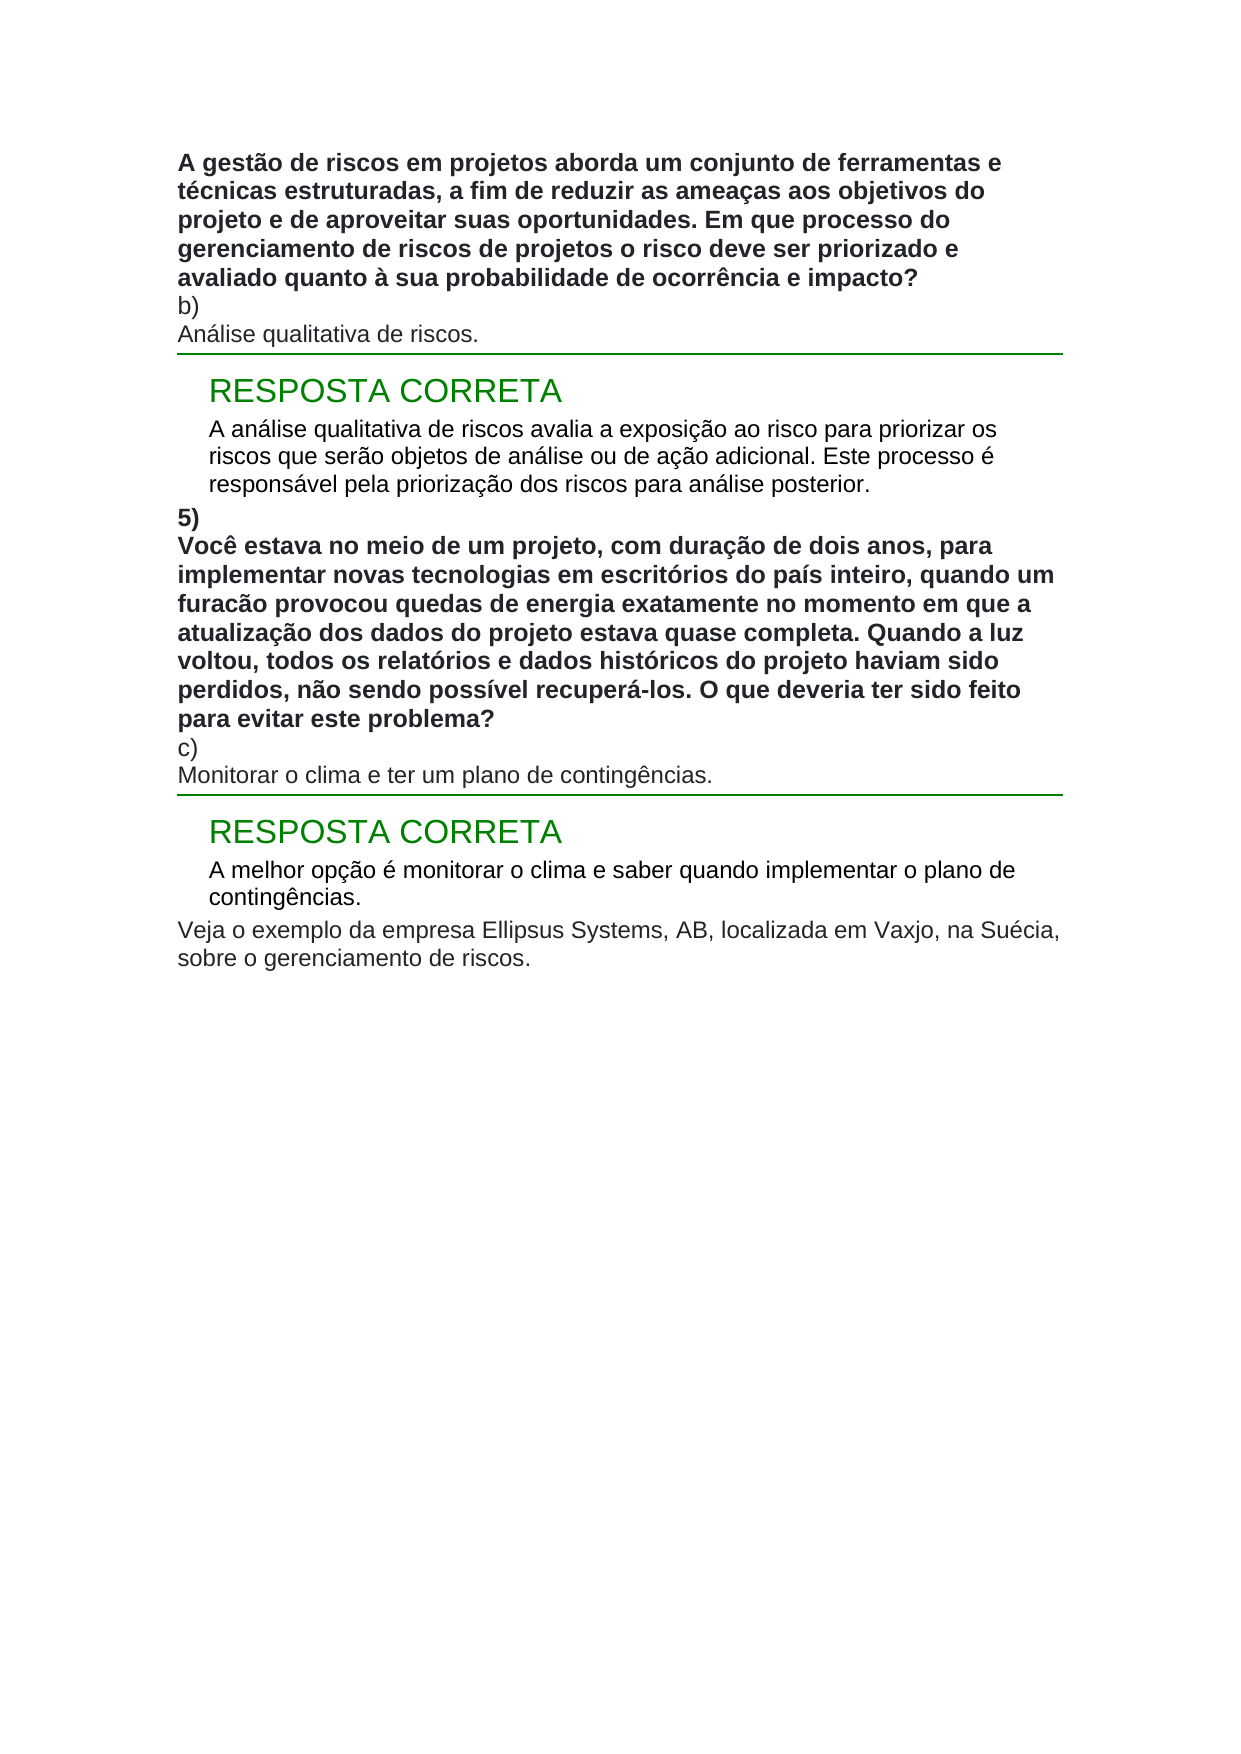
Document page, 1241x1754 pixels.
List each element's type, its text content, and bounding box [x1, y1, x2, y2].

text RESPOSTA CORRETA [177, 355, 1063, 409]
text Monitorar o clima e ter um plano de contingências. [177, 761, 1063, 789]
text 5) [177, 502, 1063, 531]
text c) [177, 732, 1063, 761]
text A gestão de riscos em projetos aborda um conjunto de ferramentas e técnicas estruturadas, a fim de reduzir as ameaças aos objetivos do projeto e de aproveitar suas oportunidades. Em que processo do gerenciamento de riscos de projetos o risco deve ser priorizado e avaliado quanto à sua probabilidade de ocorrência e impacto? [177, 148, 1063, 291]
text A melhor opção é monitorar o clima e saber quando implementar o plano de contingências. [208, 856, 1032, 911]
text Análise qualitativa de riscos. [177, 320, 1063, 348]
text RESPOSTA CORRETA [177, 796, 1063, 851]
text b) [177, 291, 1063, 320]
text Você estava no meio de um projeto, com duração de dois anos, para implementar novas tecnologias em escritórios do país inteiro, quando um furacão provocou quedas de energia exatamente no momento em que a atualização dos dados do projeto estava quase completa. Quando a luz voltou, todos os relatórios e dados históricos do projeto haviam sido perdidos, não sendo possível recuperá-los. O que deveria ter sido feito para evitar este problema? [177, 531, 1063, 732]
text A análise qualitativa de riscos avalia a exposição ao risco para priorizar os riscos que serão objetos de análise ou de ação adicional. Este processo é responsável pela priorização dos riscos para análise posterior. [208, 414, 1032, 497]
text Veja o exemplo da empresa Ellipsus Systems, AB, localizada em Vaxjo, na Suécia, sobre o gerenciamento de riscos. [177, 916, 1063, 971]
